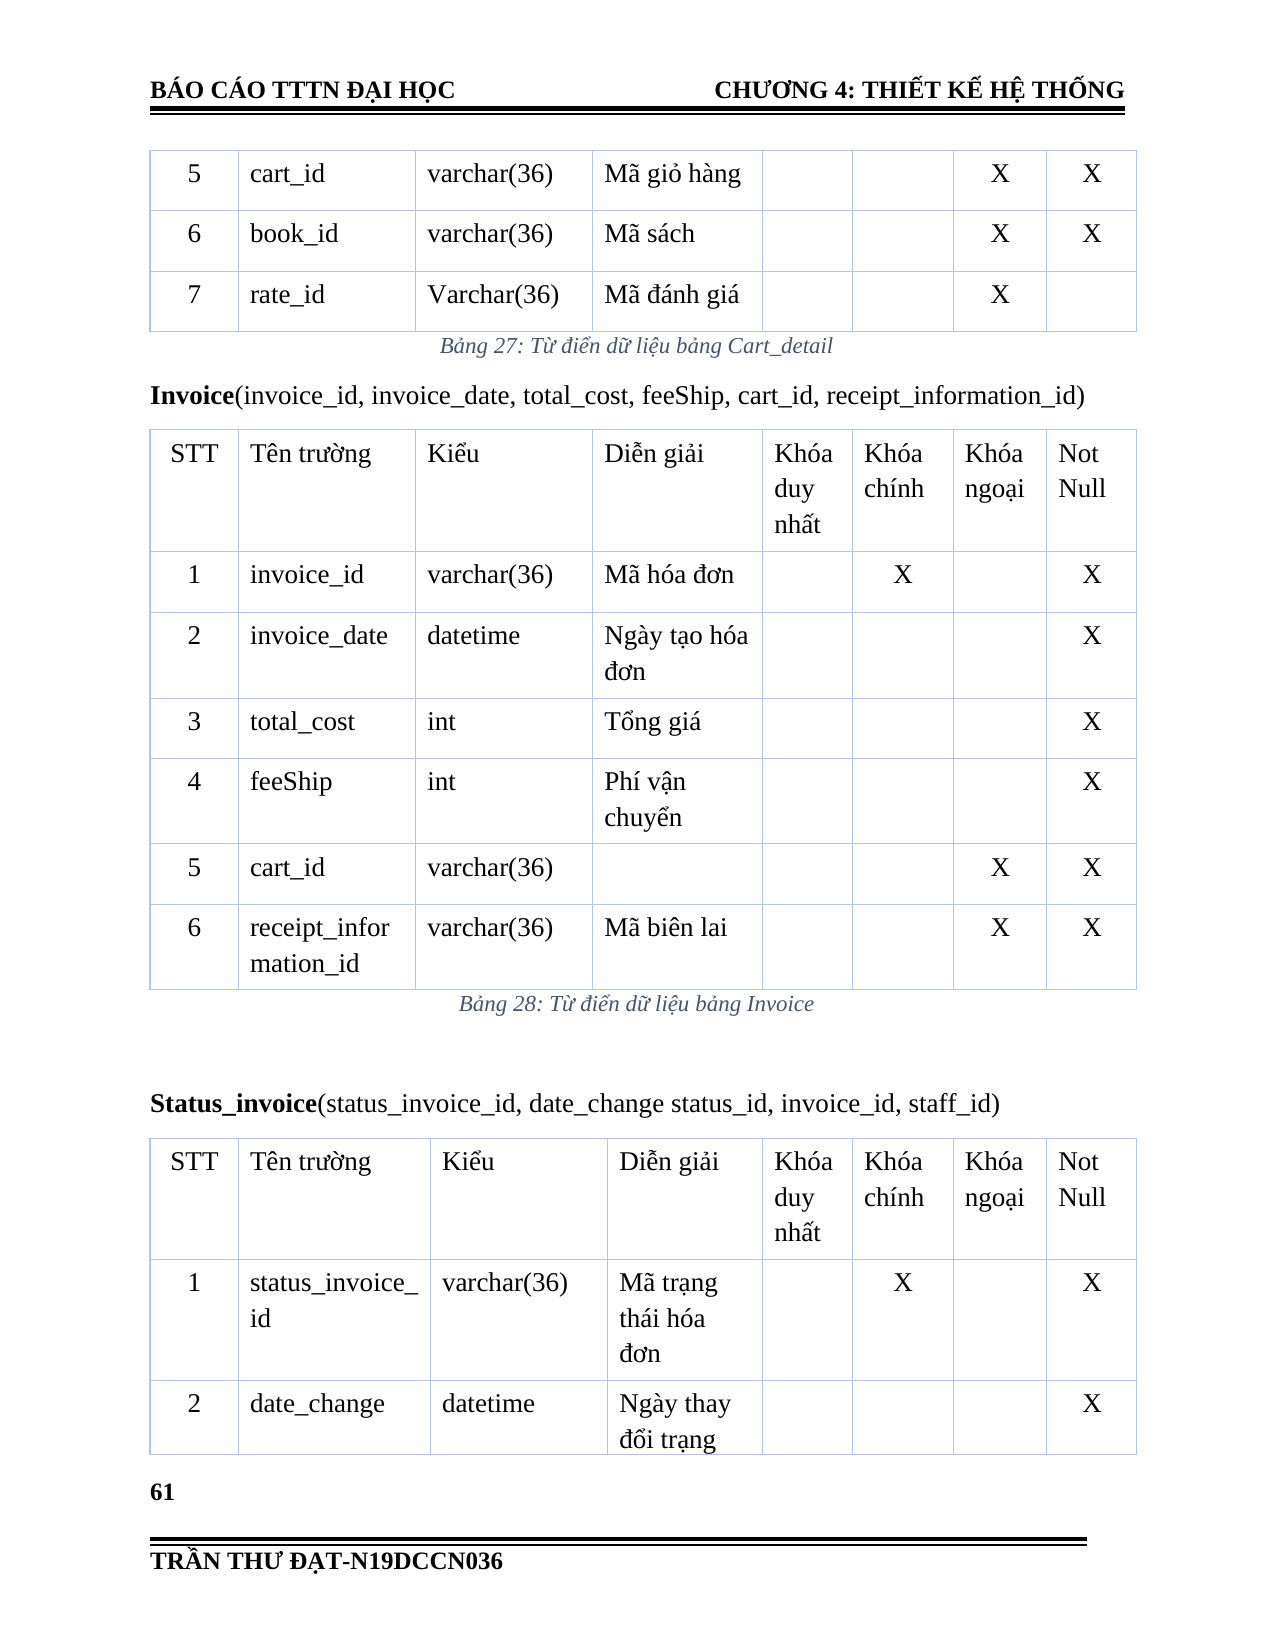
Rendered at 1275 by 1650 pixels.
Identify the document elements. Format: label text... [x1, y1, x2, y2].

text Bảng 27: Từ điển dữ liệu bảng Cart_detail [150, 332, 1125, 358]
table_header Khóa duy nhất [763, 430, 852, 551]
table_cell [954, 552, 1046, 612]
table_cell [853, 613, 953, 698]
table_cell receipt_information_id [239, 905, 415, 989]
table_cell invoice_date [239, 613, 415, 698]
table_cell book_id [239, 211, 415, 271]
table_cell 6 [151, 905, 238, 989]
table_cell X [1047, 699, 1136, 758]
table_cell varchar(36) [431, 1260, 607, 1380]
table_cell date_change [239, 1381, 430, 1454]
table_cell X [1047, 844, 1136, 904]
table_cell X [1047, 1260, 1136, 1380]
table_header Khóa chính [853, 430, 953, 551]
table_cell Varchar(36) [416, 272, 592, 331]
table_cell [608, 1381, 762, 1454]
table_header Not Null [1047, 1139, 1136, 1259]
table_cell X [954, 272, 1046, 331]
table_cell varchar(36) [416, 211, 592, 271]
table_cell [763, 1381, 852, 1454]
table_cell [853, 211, 953, 271]
table_header Diễn giải [593, 430, 762, 551]
table_cell X [1047, 759, 1136, 843]
table_cell [853, 759, 953, 843]
table_cell 2 [151, 1381, 238, 1454]
table_cell 2 [151, 613, 238, 698]
table_cell X [853, 552, 953, 612]
table_cell [853, 844, 953, 904]
table_header Tên trường [239, 430, 415, 551]
table_header STT [151, 430, 238, 551]
table_cell 1 [151, 1260, 238, 1380]
table_cell [763, 151, 852, 210]
table_cell datetime [431, 1381, 607, 1454]
table_cell invoice_id [239, 552, 415, 612]
table_cell X [853, 1260, 953, 1380]
table_cell [853, 699, 953, 758]
text Status_invoice(status_invoice_id, date_change status_id, invoice_id, staff_id) [150, 1087, 1125, 1119]
table_cell Mã đánh giá [593, 272, 762, 331]
table_cell [853, 905, 953, 989]
table_cell X [1047, 211, 1136, 271]
table_cell Mã trạng thái hóa đơn [608, 1260, 762, 1380]
table_cell X [1047, 1381, 1136, 1454]
table_cell Mã biên lai [593, 905, 762, 989]
table_cell Mã giỏ hàng [593, 151, 762, 210]
table_cell X [954, 844, 1046, 904]
table_cell 5 [151, 844, 238, 904]
table_cell X [954, 905, 1046, 989]
table_header Kiểu [431, 1139, 607, 1259]
table_cell [763, 552, 852, 612]
table_header Khóa ngoại [954, 430, 1046, 551]
table_cell Mã hóa đơn [593, 552, 762, 612]
table_cell varchar(36) [416, 151, 592, 210]
table_header Tên trường [239, 1139, 430, 1259]
table_cell 6 [151, 211, 238, 271]
table_cell [593, 844, 762, 904]
table_cell [763, 699, 852, 758]
table_cell [763, 211, 852, 271]
table_cell [763, 759, 852, 843]
table_cell int [416, 759, 592, 843]
table_cell cart_id [239, 151, 415, 210]
table_cell X [1047, 151, 1136, 210]
table_cell [1047, 272, 1136, 331]
table_header Kiểu [416, 430, 592, 551]
text Bảng 28: Từ điển dữ liệu bảng Invoice [150, 990, 1125, 1016]
table_cell [954, 1381, 1046, 1454]
table_cell Tổng giá [593, 699, 762, 758]
table_header Khóa duy nhất [763, 1139, 852, 1259]
table_cell X [954, 211, 1046, 271]
table_cell varchar(36) [416, 552, 592, 612]
table_cell [763, 613, 852, 698]
table_cell Mã sách [593, 211, 762, 271]
table_cell [954, 759, 1046, 843]
table_cell X [1047, 613, 1136, 698]
table_cell rate_id [239, 272, 415, 331]
table_cell 1 [151, 552, 238, 612]
table_cell feeShip [239, 759, 415, 843]
table_cell total_cost [239, 699, 415, 758]
table_cell [763, 272, 852, 331]
table_cell [853, 1381, 953, 1454]
table_cell 3 [151, 699, 238, 758]
table_cell X [1047, 552, 1136, 612]
table_cell [763, 844, 852, 904]
table_cell X [1047, 905, 1136, 989]
table_cell 5 [151, 151, 238, 210]
table_header STT [151, 1139, 238, 1259]
table_cell status_invoice_id [239, 1260, 430, 1380]
table_cell 4 [151, 759, 238, 843]
table_cell [853, 151, 953, 210]
table_cell [954, 1260, 1046, 1380]
table_cell Phí vận chuyển [593, 759, 762, 843]
table_cell int [416, 699, 592, 758]
table_header Khóa chính [853, 1139, 953, 1259]
table_cell X [954, 151, 1046, 210]
table_cell [853, 272, 953, 331]
table_cell [763, 1260, 852, 1380]
table_cell [763, 905, 852, 989]
table_cell [954, 613, 1046, 698]
table_cell 7 [151, 272, 238, 331]
table_cell Ngày tạo hóa đơn [593, 613, 762, 698]
table_cell varchar(36) [416, 905, 592, 989]
table_header Not Null [1047, 430, 1136, 551]
table_cell [954, 699, 1046, 758]
text Invoice(invoice_id, invoice_date, total_cost, feeShip, cart_id, receipt_information_id) [150, 379, 1125, 410]
table_cell varchar(36) [416, 844, 592, 904]
table_header Diễn giải [608, 1139, 762, 1259]
table_cell cart_id [239, 844, 415, 904]
table_header Khóa ngoại [954, 1139, 1046, 1259]
table_cell datetime [416, 613, 592, 698]
